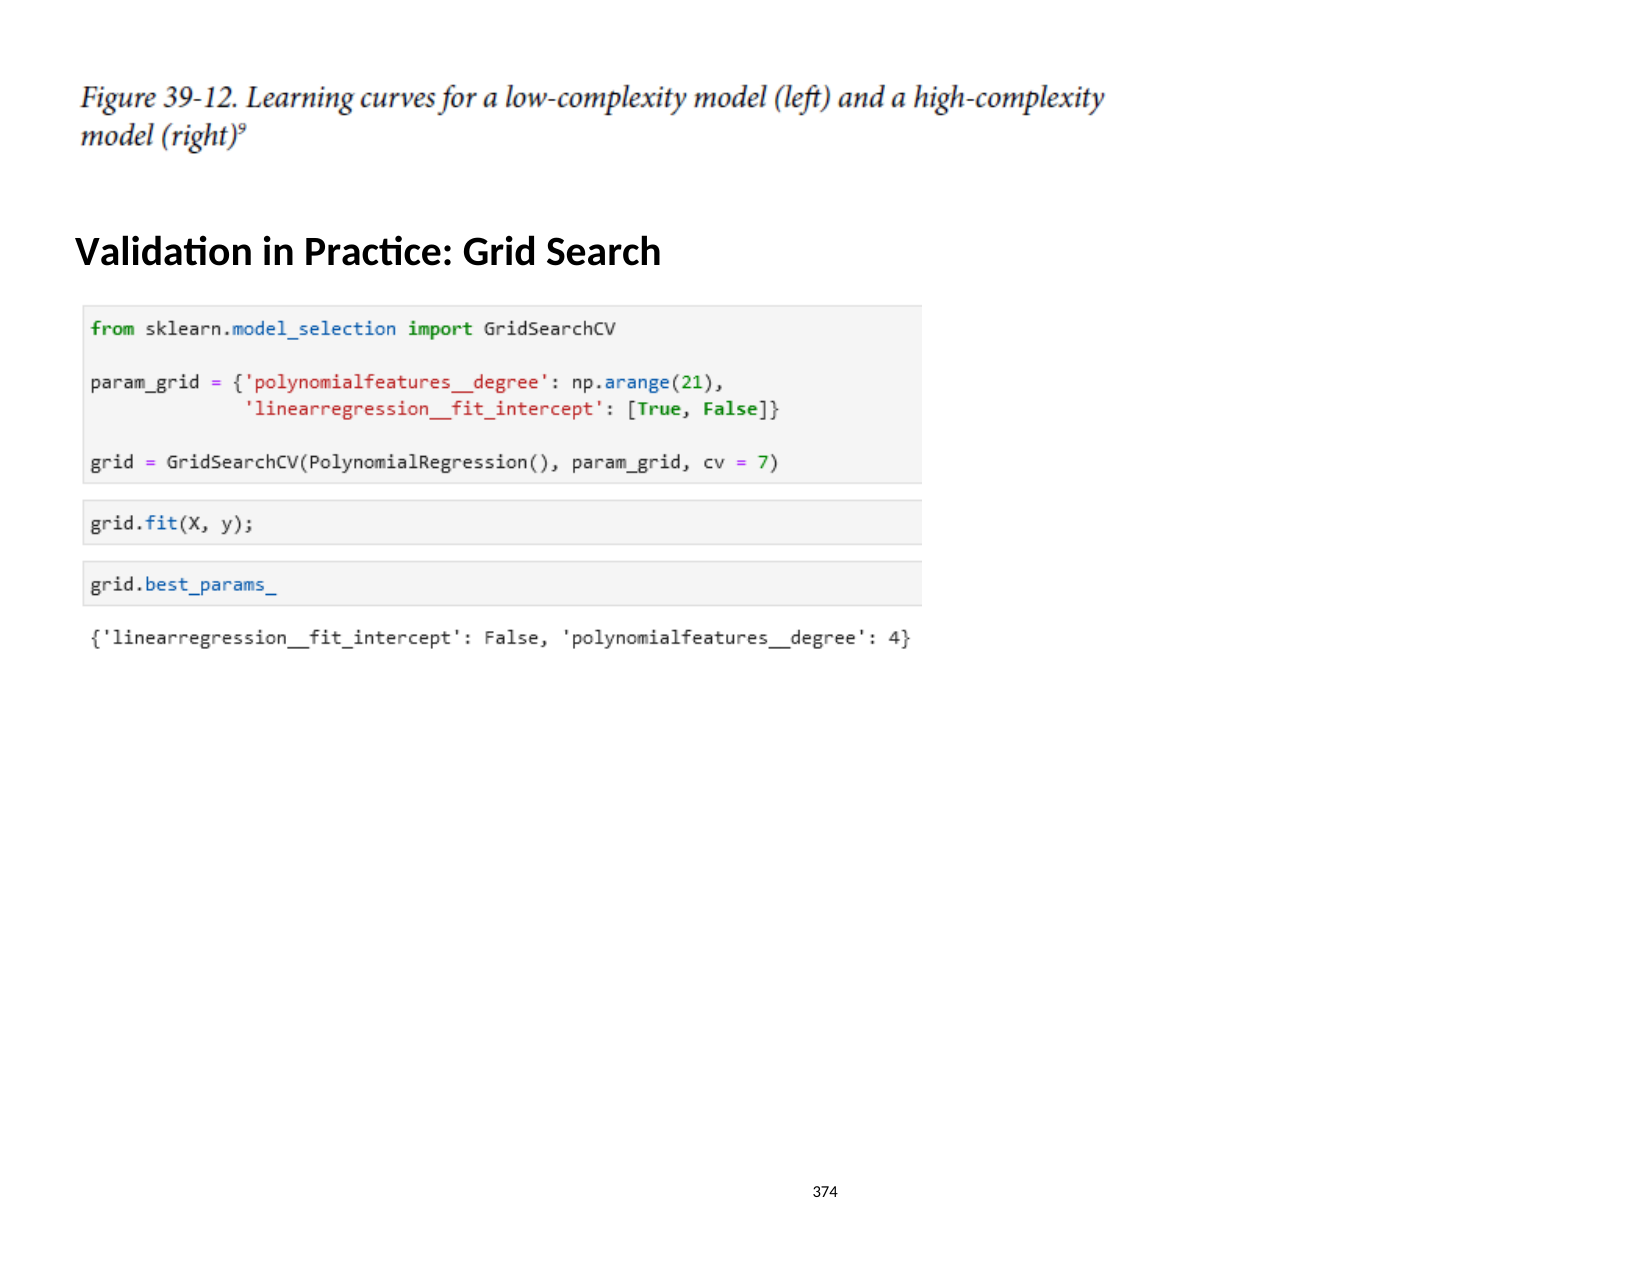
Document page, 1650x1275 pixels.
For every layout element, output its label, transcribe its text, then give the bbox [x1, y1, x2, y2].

picture [75, 296, 922, 663]
text Validation in Practice: Grid Search [75, 225, 1575, 276]
picture [75, 75, 1118, 160]
